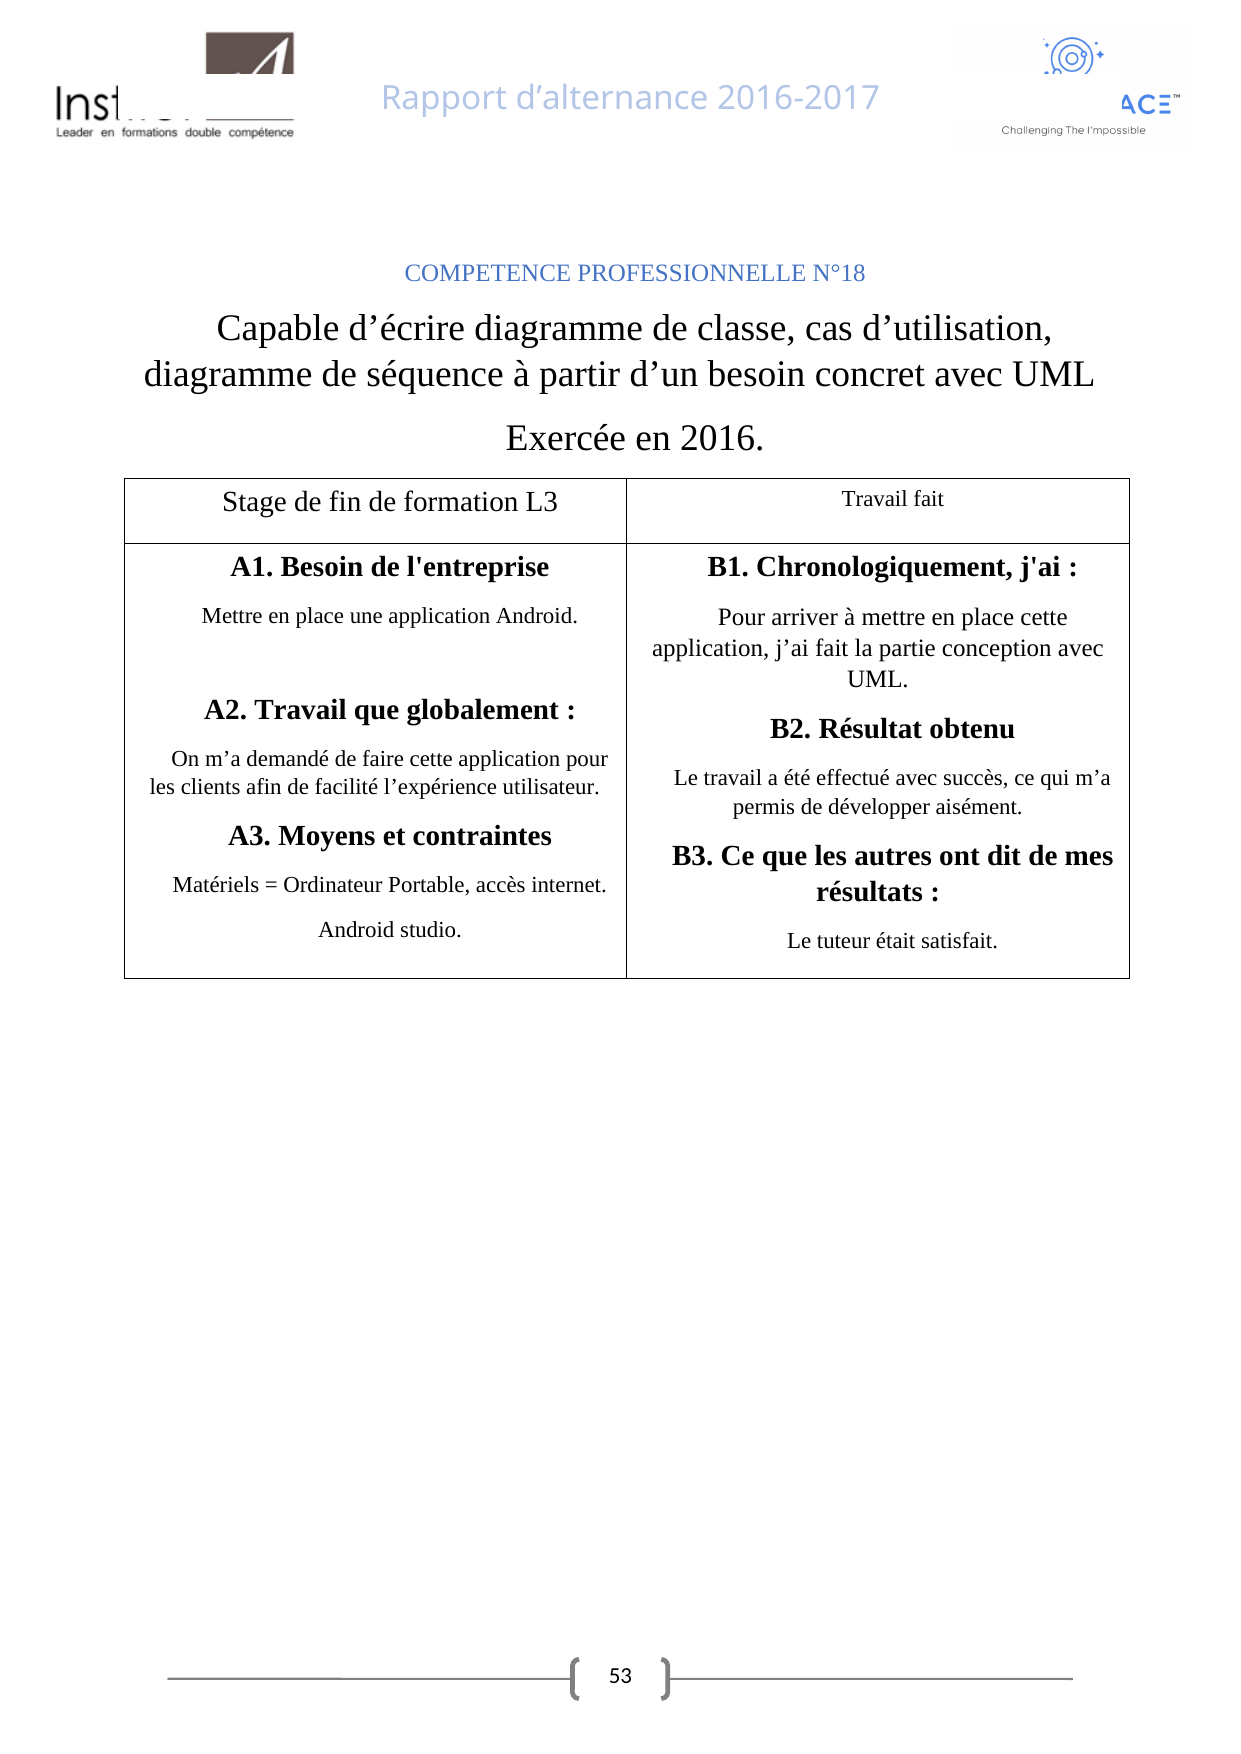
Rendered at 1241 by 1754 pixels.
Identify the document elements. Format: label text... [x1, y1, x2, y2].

table_cell B1. Chronologiquement, j'ai : Pour arriver à mettre en place cette application, j’ai fait la partie conception avec UML. B2. Résultat obtenu Le travail a été effectué avec succès, ce qui m’a permis de développer aisément. B3. Ce que les autres ont dit de mes résultats : Le tuteur était satisfait. [627, 544, 1129, 978]
text Exercée en 2016. [118, 415, 1122, 458]
text Capable d’écrire diagramme de classe, cas d’utilisation, diagramme de séquence à partir d’un besoin concret avec UML [118, 305, 1122, 395]
picture [49, 21, 307, 150]
table_header Travail fait [627, 479, 1129, 543]
text COMPETENCE PROFESSIONNELLE N°18 [118, 258, 1122, 286]
table_header Stage de fin de formation L3 [125, 479, 626, 543]
table_cell A1. Besoin de l'entreprise Mettre en place une application Android. A2. Travail que globalement : On m’a demandé de faire cette application pour les clients afin de facilité l’expérience utilisateur. A3. Moyens et contraintes Matériels = Ordinateur Portable, accès internet. Android studio. [125, 544, 626, 978]
picture [949, 23, 1193, 150]
